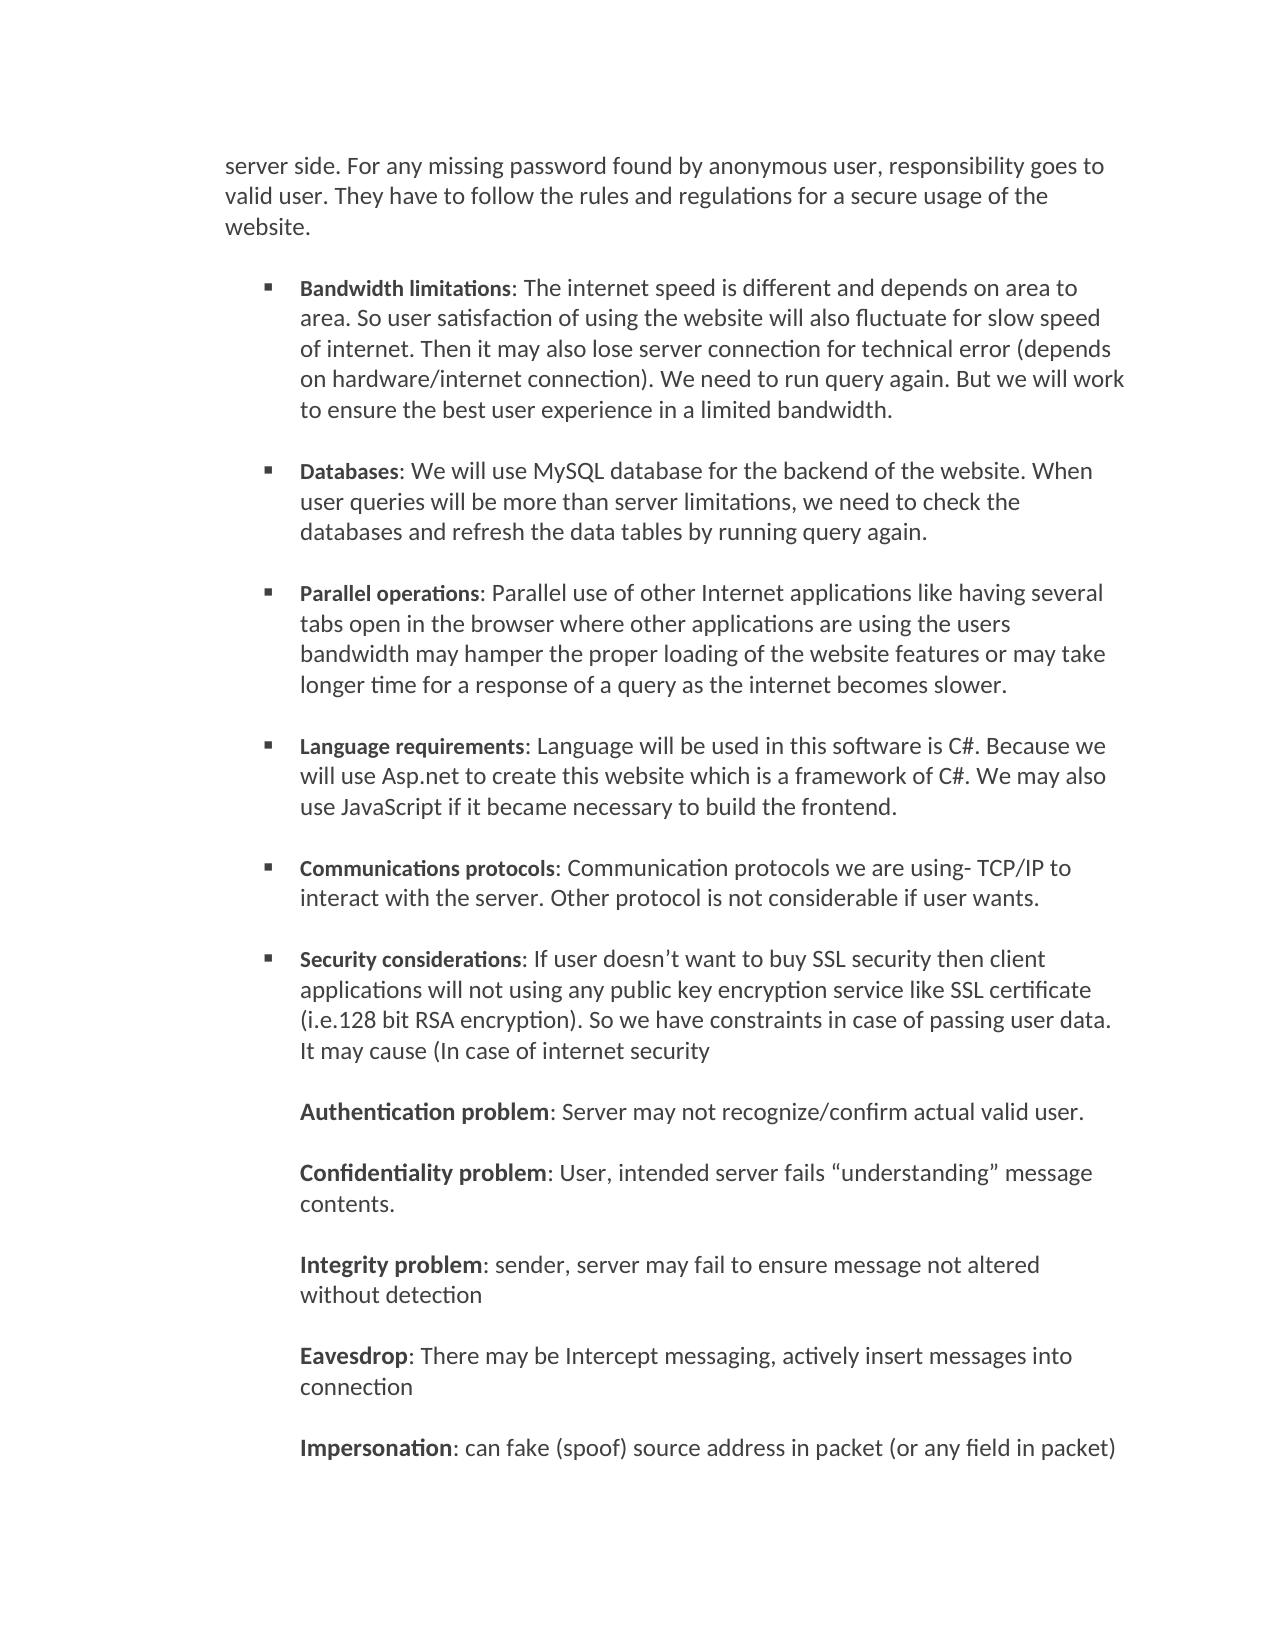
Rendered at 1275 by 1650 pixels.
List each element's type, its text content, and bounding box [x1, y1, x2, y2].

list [225, 150, 1125, 242]
list Impersonation: can fake (spoof) source address in packet (or any field in packet) [300, 1432, 1125, 1462]
list Confidentiality problem: User, intended server fails “understanding” message contents. [300, 1157, 1125, 1218]
list Communications protocols: Communication protocols we are using- TCP/IP to interact with the server. Other protocol is not considerable if user wants. [262, 852, 1125, 913]
list Authentication problem: Server may not recognize/confirm actual valid user. [300, 1096, 1125, 1127]
list Security considerations: If user doesn’t want to buy SSL security then client applications will not using any public key encryption service like SSL certificate (i.e.128 bit RSA encryption). So we have constraints in case of passing user data. It may cause (In case of internet security [262, 943, 1125, 1066]
list Eavesdrop: There may be Intercept messaging, actively insert messages into connection [300, 1340, 1125, 1401]
list Bandwidth limitations: The internet speed is different and depends on area to area. So user satisfaction of using the website will also fluctuate for slow speed of internet. Then it may also lose server connection for technical error (depends on hardware/internet connection). We need to run query again. But we will work to ensure the best user experience in a limited bandwidth. [262, 272, 1125, 425]
list Databases: We will use MySQL database for the backend of the website. When user queries will be more than server limitations, we need to check the databases and refresh the data tables by running query again. [262, 455, 1125, 547]
list Integrity problem: sender, server may fail to ensure message not altered without detection [300, 1249, 1125, 1310]
list Parallel operations: Parallel use of other Internet applications like having several tabs open in the browser where other applications are using the users bandwidth may hamper the proper loading of the website features or may take longer time for a response of a query as the internet becomes slower. [262, 577, 1125, 699]
list Language requirements: Language will be used in this software is C#. Because we will use Asp.net to create this website which is a framework of C#. We may also use JavaScript if it became necessary to build the frontend. [262, 730, 1125, 821]
